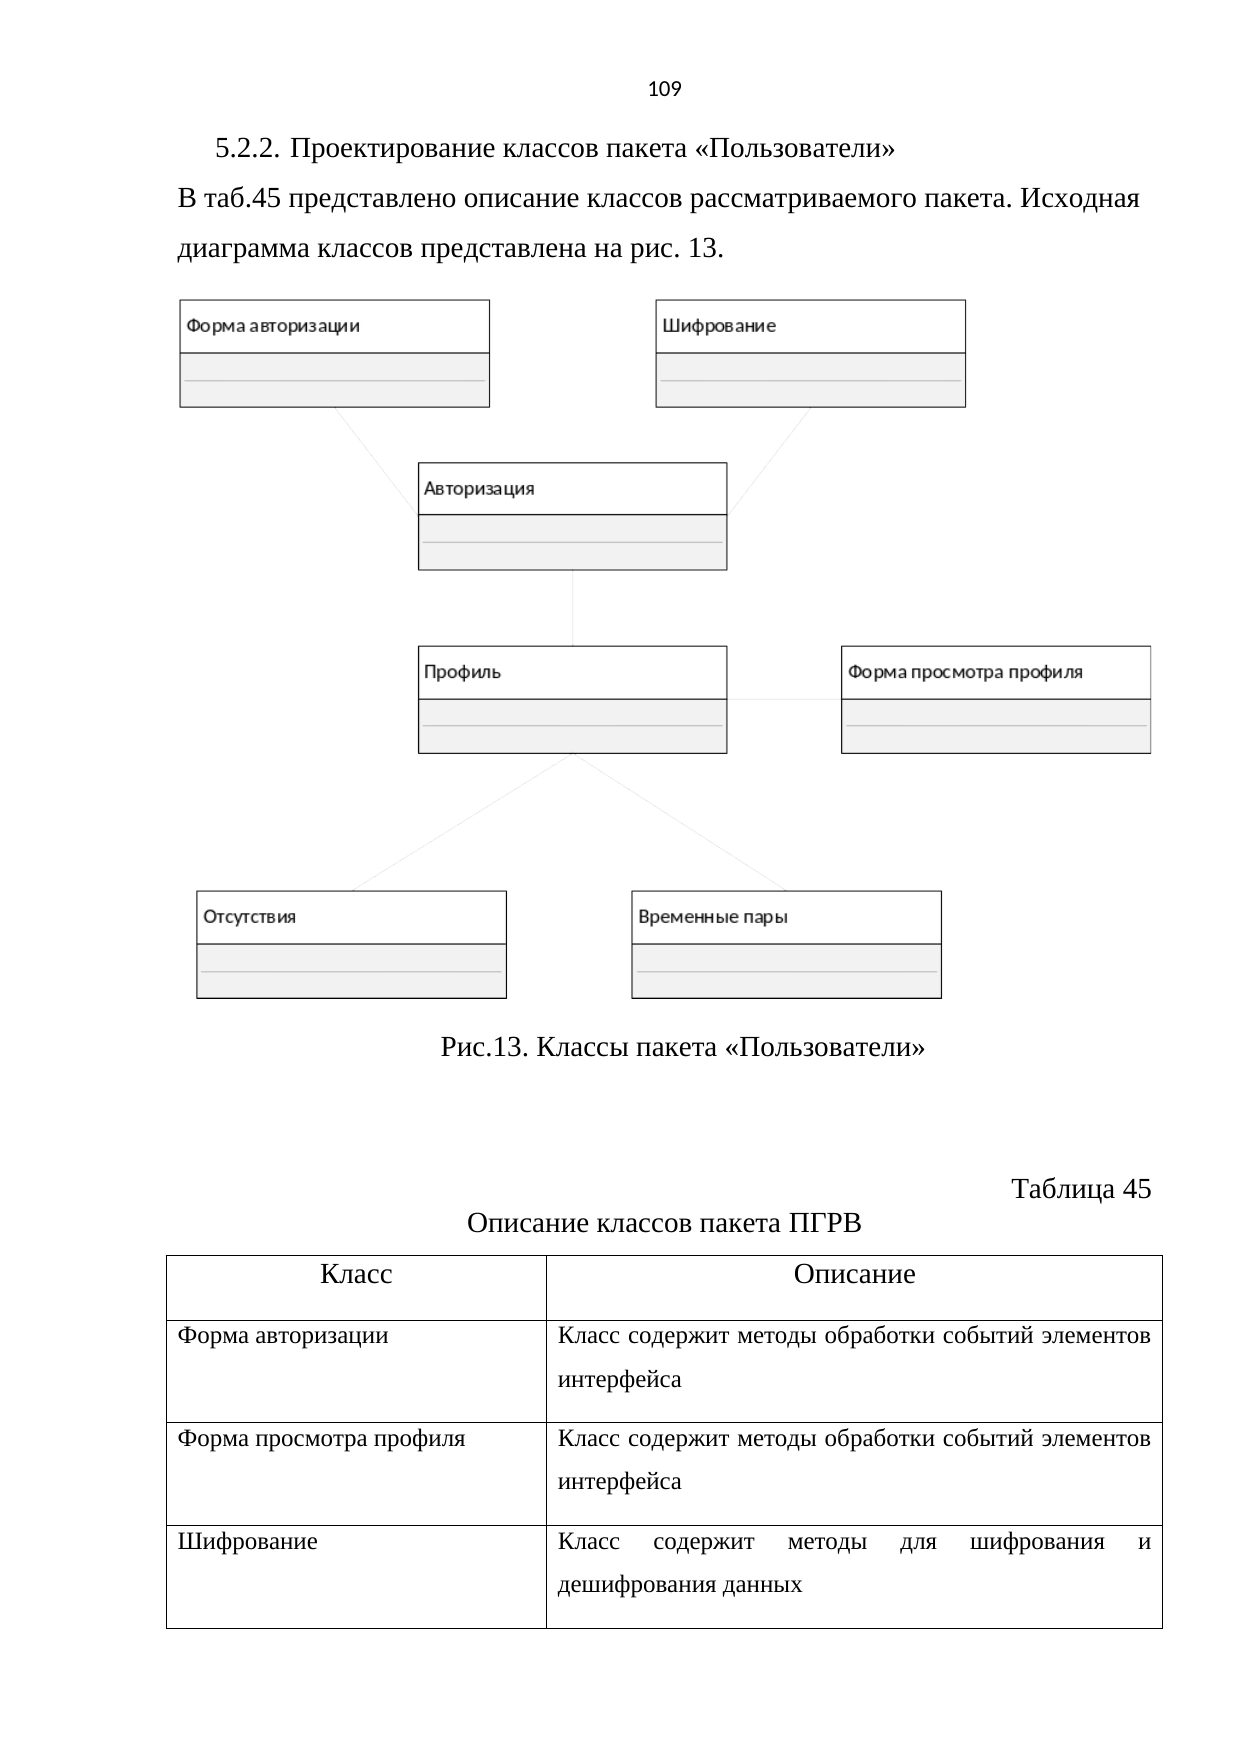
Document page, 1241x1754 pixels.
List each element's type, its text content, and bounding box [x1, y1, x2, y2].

text Таблица 45 [177, 1171, 1152, 1205]
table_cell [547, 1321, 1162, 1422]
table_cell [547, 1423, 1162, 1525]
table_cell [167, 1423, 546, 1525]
list Проектирование классов пакета «Пользователи» [215, 130, 1152, 163]
text В таб.45 представлено описание классов рассматриваемого пакета. Исходная диаграмма классов представлена на рис. 13. [177, 180, 1152, 264]
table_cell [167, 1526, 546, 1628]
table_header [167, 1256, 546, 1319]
text Описание классов пакета ПГРВ [177, 1205, 1152, 1238]
text Рис.13. Классы пакета «Пользователи» [177, 1029, 1152, 1062]
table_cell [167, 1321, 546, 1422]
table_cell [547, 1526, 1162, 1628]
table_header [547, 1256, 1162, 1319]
